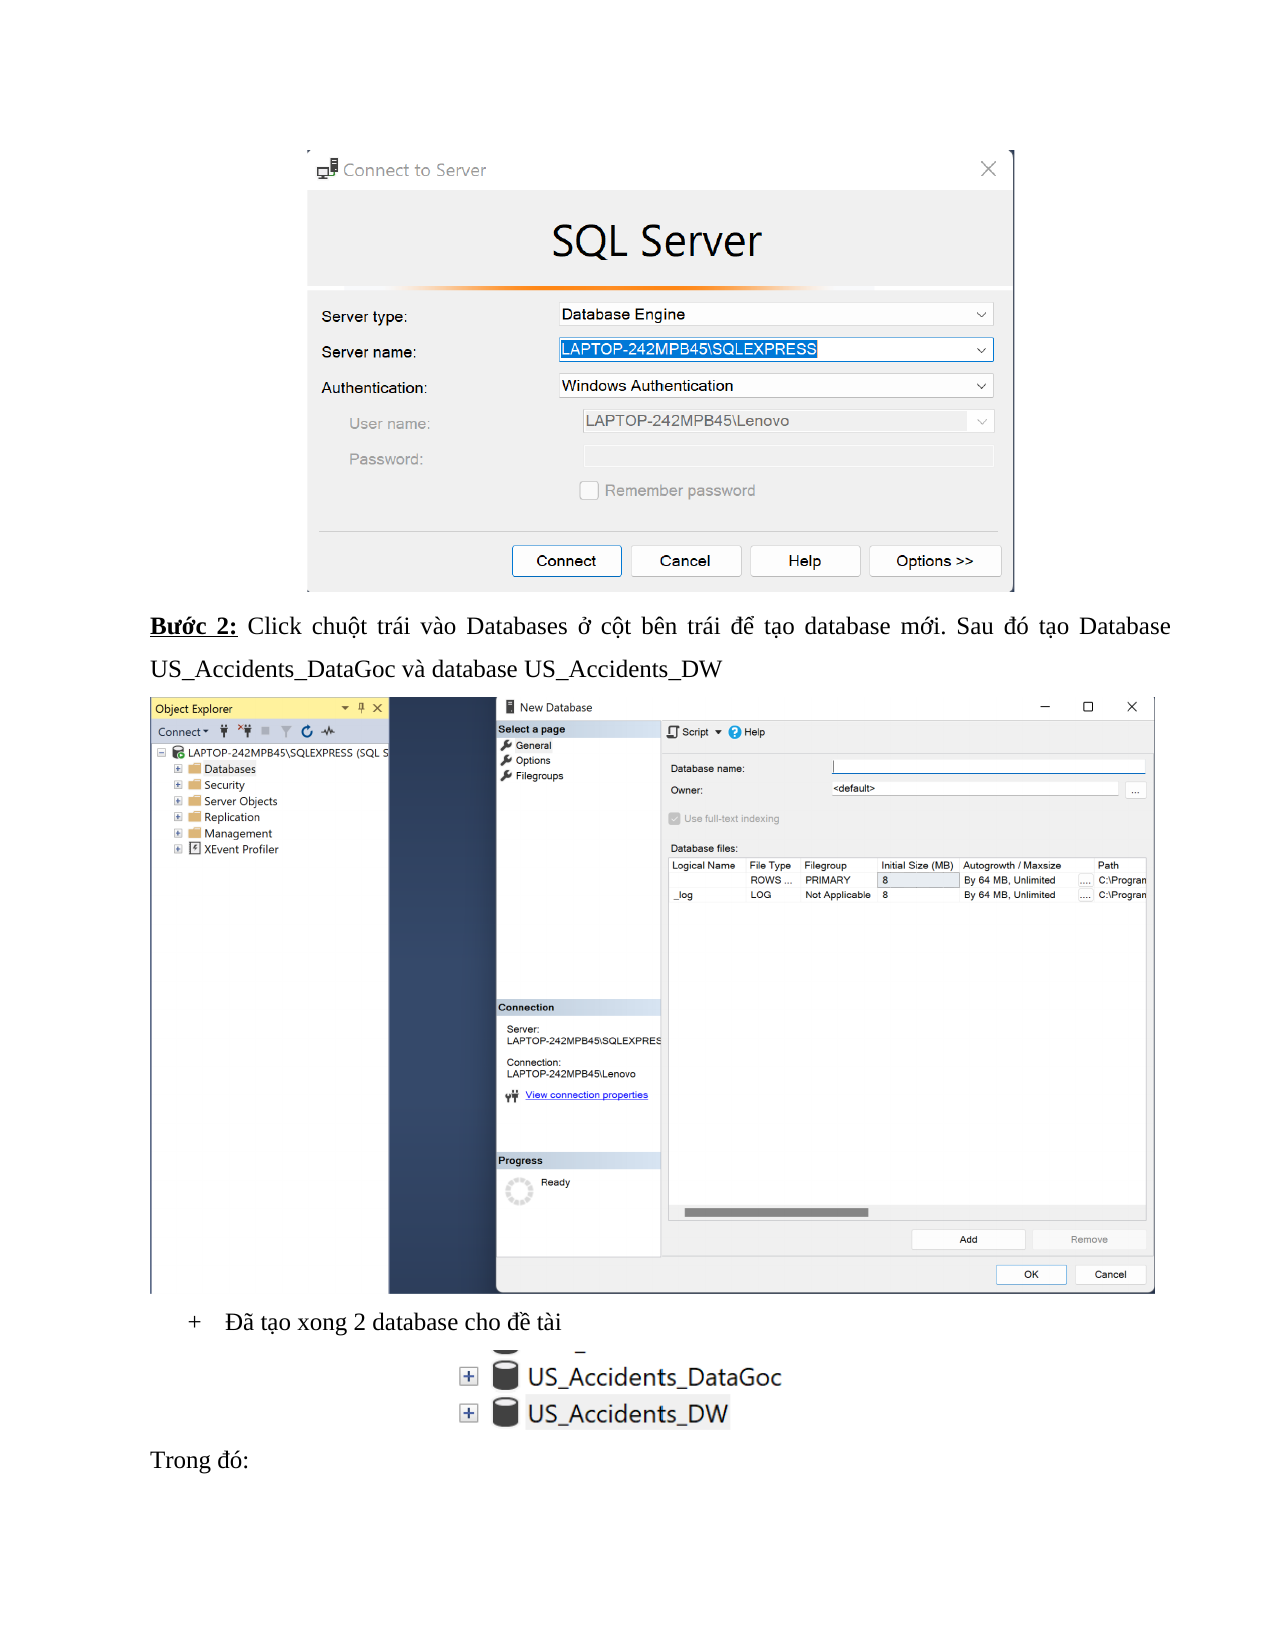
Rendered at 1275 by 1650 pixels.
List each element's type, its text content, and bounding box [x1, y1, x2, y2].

picture [150, 697, 1155, 1294]
text Trong đó: [150, 1445, 1172, 1474]
list Đã tạo xong 2 database cho đề tài [187, 1307, 1172, 1336]
picture [430, 1350, 892, 1432]
picture [307, 150, 1015, 592]
text Bước 2: Click chuột trái vào Databases ở cột bên trái để tạo database mới. Sau đó tạo Database US_Accidents_DataGoc và database US_Accidents_DW [150, 611, 1172, 683]
